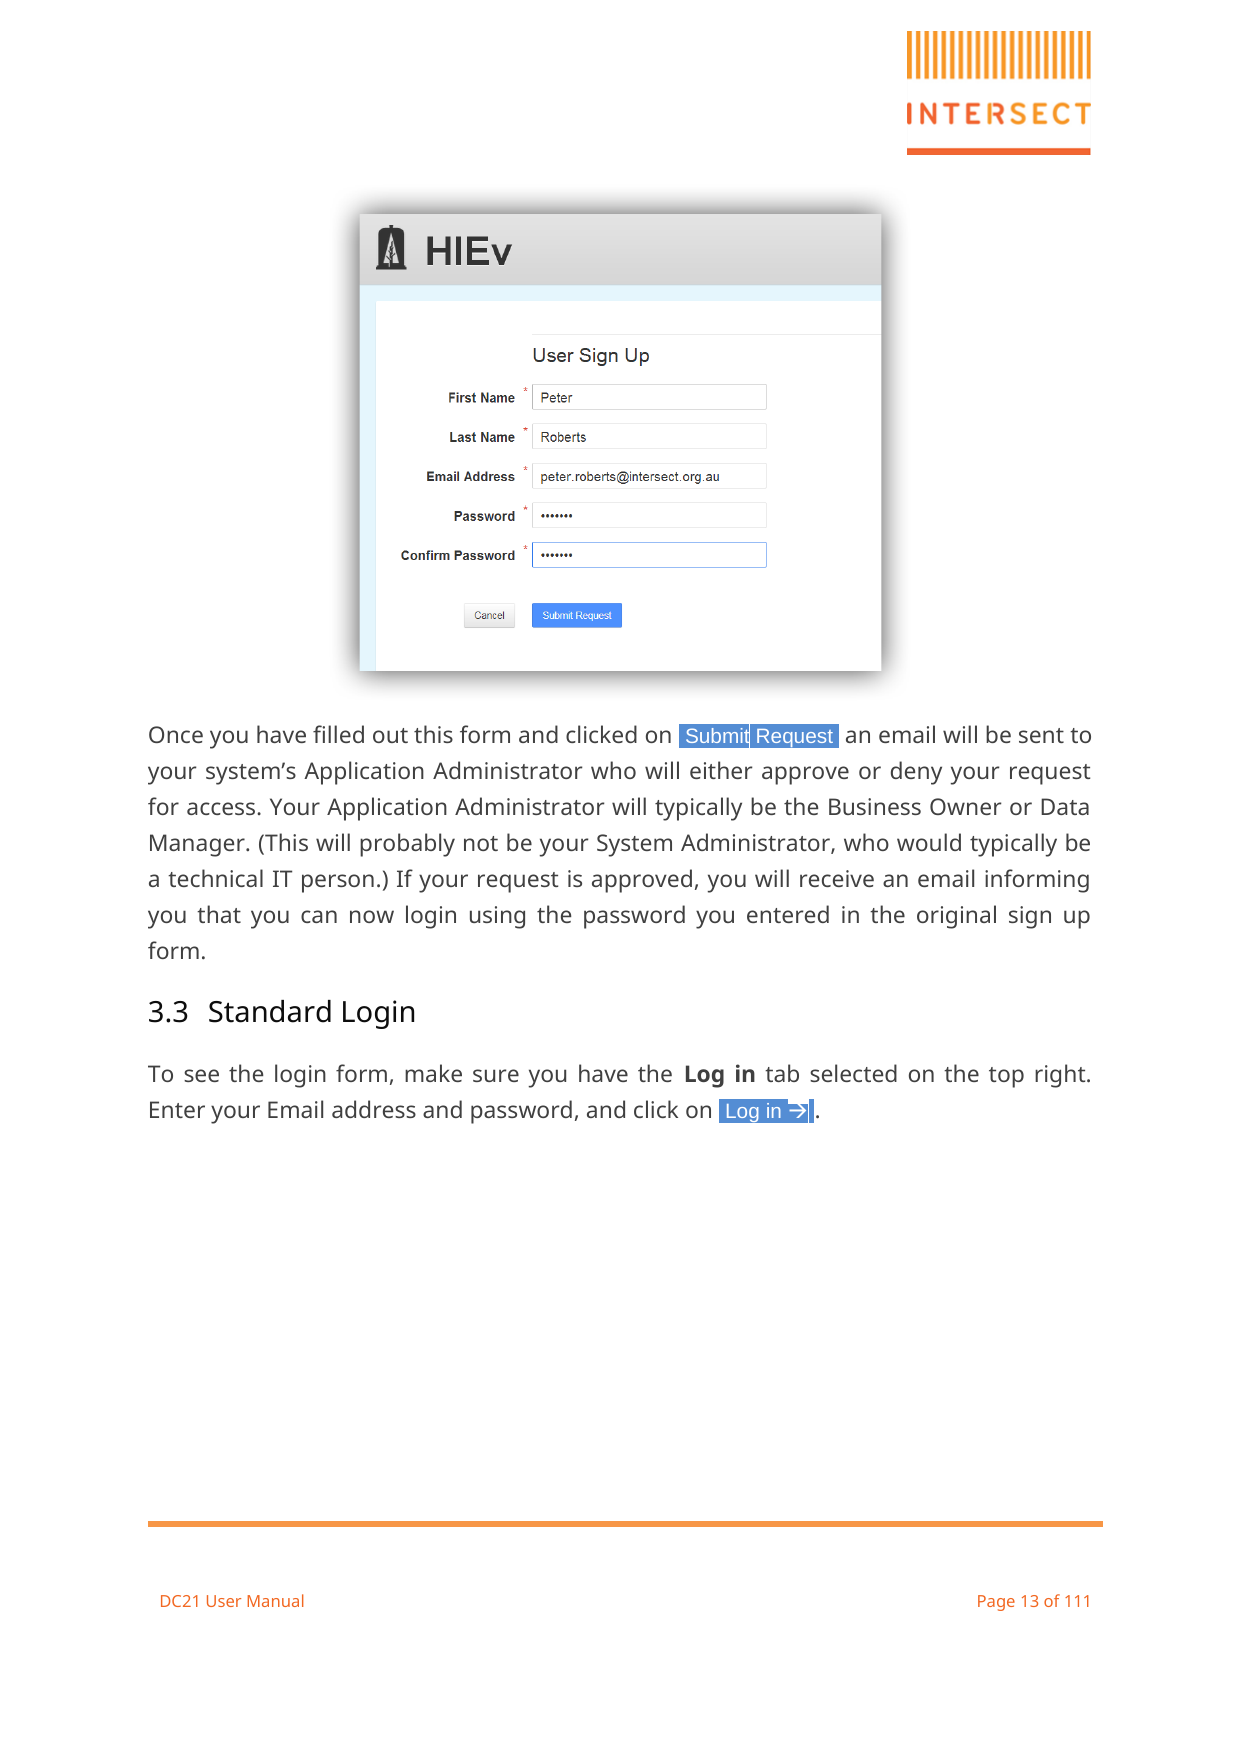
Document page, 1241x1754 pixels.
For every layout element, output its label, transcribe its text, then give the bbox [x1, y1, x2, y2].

picture [905, 29, 1093, 157]
text To see the login form, make sure you have the Log in tab selected on the top right. Enter your Email address and password, and click on Log in . [148, 1058, 1092, 1125]
picture [359, 214, 882, 671]
subtitle Standard Login [148, 991, 1092, 1031]
text Once you have filled out this form and clicked on Submit Request an email will be sent to your system’s Application Administrator who will either approve or deny your request for access. Your Application Administrator will typically be the Business Owner or Data Manager. (This will probably not be your System Administrator, who would typically be a technical IT person.) If your request is approved, you will receive an email informing you that you can now login using the password you entered in the original sign up form. [148, 719, 1092, 966]
